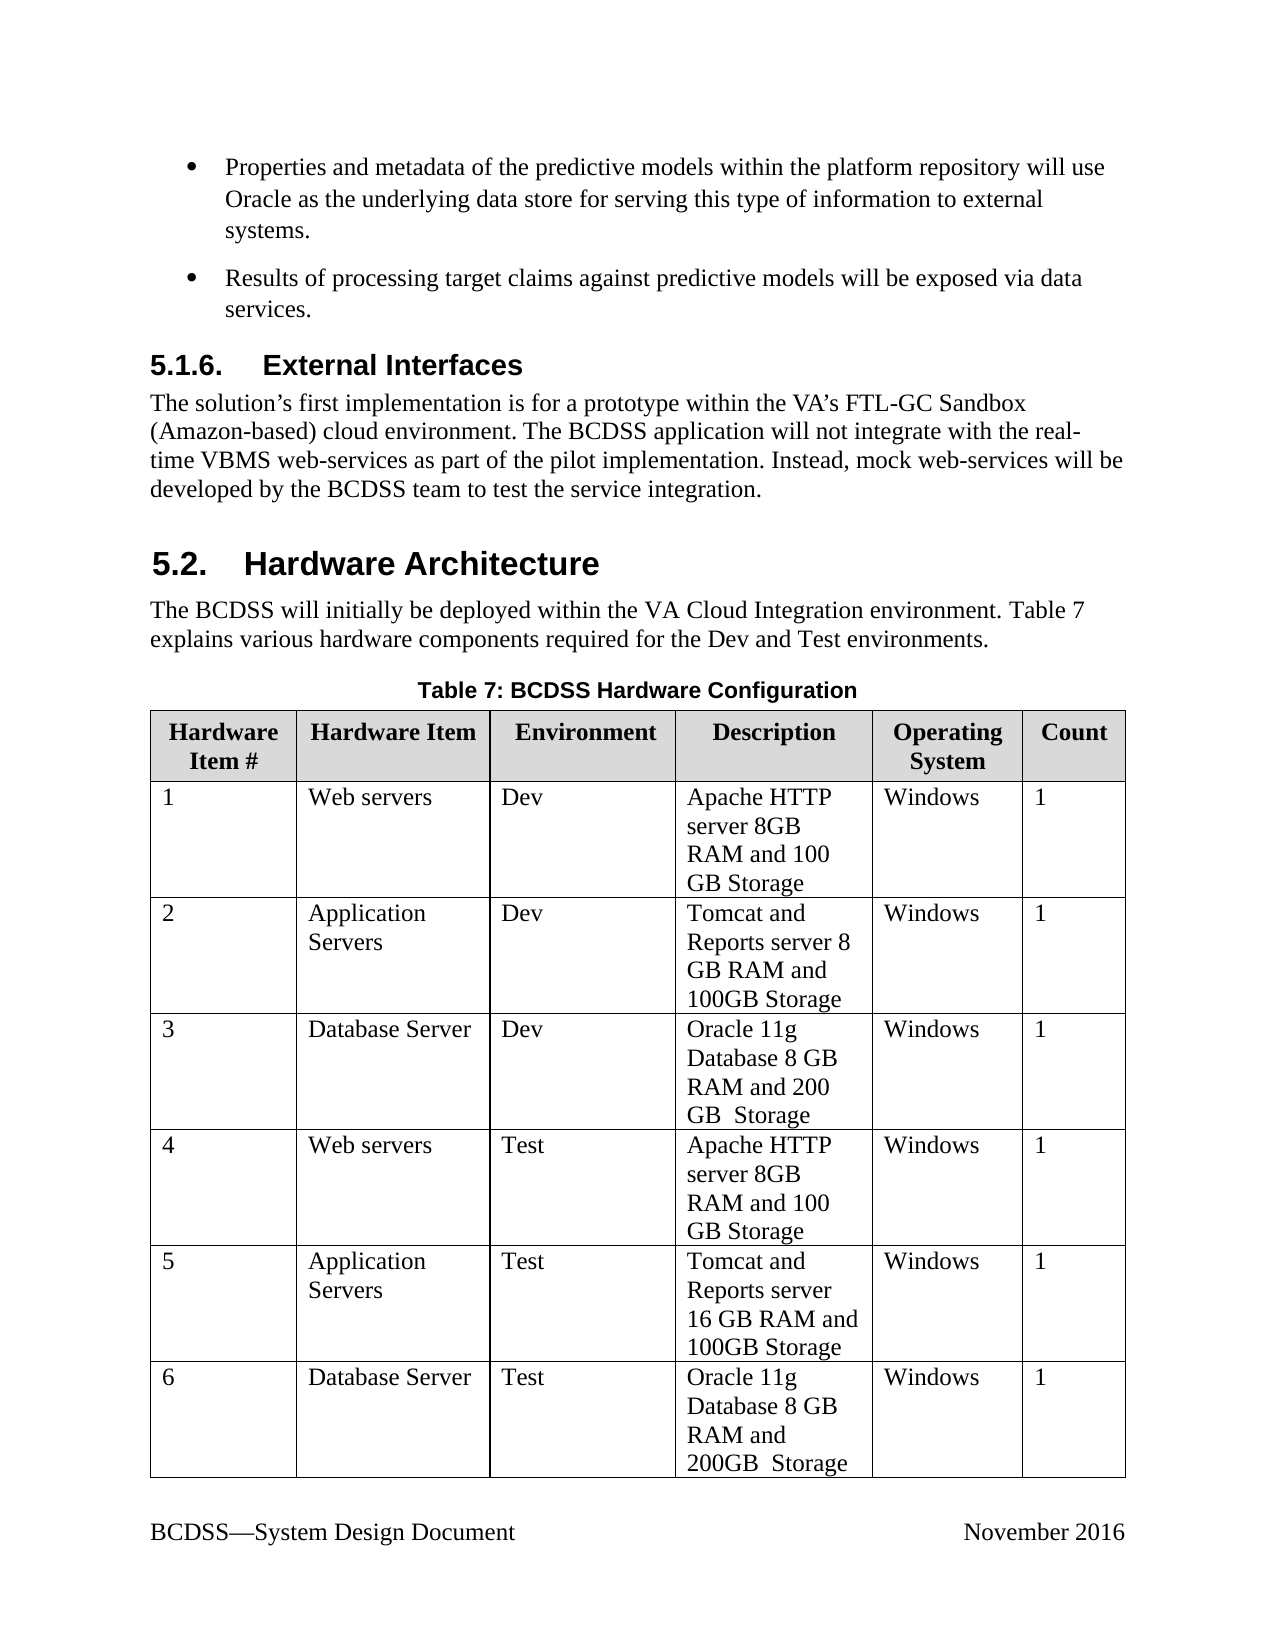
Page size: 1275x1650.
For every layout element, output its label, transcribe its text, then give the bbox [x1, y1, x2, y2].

table_cell Database Server [297, 1362, 489, 1477]
table_cell Windows [873, 1246, 1022, 1361]
text The BCDSS will initially be deployed within the VA Cloud Integration environment. Table 7 explains various hardware components required for the Dev and Test environments. [150, 595, 1125, 652]
table_cell Web servers [297, 782, 489, 897]
table_header Description [676, 711, 872, 781]
table_cell Windows [873, 782, 1022, 897]
table_cell Test [491, 1130, 675, 1245]
subtitle Hardware Architecture [152, 544, 1125, 582]
table_cell Windows [873, 1130, 1022, 1245]
table_cell 1 [151, 782, 296, 897]
table_cell Application Servers [297, 1246, 489, 1361]
table_cell 2 [151, 898, 296, 1013]
table_cell 4 [151, 1130, 296, 1245]
table_cell Tomcat and Reports server 16 GB RAM and 100GB Storage [676, 1246, 872, 1361]
table_cell 1 [1023, 782, 1125, 897]
table_cell 1 [1023, 1130, 1125, 1245]
table_cell Web servers [297, 1130, 489, 1245]
table_cell 1 [1023, 898, 1125, 1013]
list Results of processing target claims against predictive models will be exposed via data services. [187, 260, 1125, 323]
text The solution’s first implementation is for a prototype within the VA’s FTL-GC Sandbox (Amazon-based) cloud environment. The BCDSS application will not integrate with the real-time VBMS web-services as part of the pilot implementation. Instead, mock web-services will be developed by the BCDSS team to test the service integration. [150, 388, 1125, 503]
table_cell Oracle 11g Database 8 GB RAM and 200GB Storage [676, 1362, 872, 1477]
table_header Count [1023, 711, 1125, 781]
subtitle External Interfaces [150, 348, 1125, 381]
table_header Environment [491, 711, 675, 781]
table_cell 3 [151, 1014, 296, 1129]
table_header Operating System [873, 711, 1022, 781]
table_cell Windows [873, 898, 1022, 1013]
table_cell Dev [491, 1014, 675, 1129]
table_cell Windows [873, 1014, 1022, 1129]
table_cell 1 [1023, 1362, 1125, 1477]
table_cell 1 [1023, 1014, 1125, 1129]
table_cell Oracle 11g Database 8 GB RAM and 200 GB Storage [676, 1014, 872, 1129]
table_cell 5 [151, 1246, 296, 1361]
table_cell Apache HTTP server 8GB RAM and 100 GB Storage [676, 1130, 872, 1245]
table_cell 6 [151, 1362, 296, 1477]
table_cell Dev [491, 782, 675, 897]
list Properties and metadata of the predictive models within the platform repository will use Oracle as the underlying data store for serving this type of information to external systems. [187, 150, 1125, 244]
table_cell Database Server [297, 1014, 489, 1129]
table_header Hardware Item # [151, 711, 296, 781]
table_cell Dev [491, 898, 675, 1013]
table_cell Application Servers [297, 898, 489, 1013]
table_header Hardware Item [297, 711, 489, 781]
table_cell 1 [1023, 1246, 1125, 1361]
table_cell Test [491, 1362, 675, 1477]
table_cell Apache HTTP server 8GB RAM and 100 GB Storage [676, 782, 872, 897]
table_cell Windows [873, 1362, 1022, 1477]
table_cell Test [491, 1246, 675, 1361]
table_cell Tomcat and Reports server 8 GB RAM and 100GB Storage [676, 898, 872, 1013]
